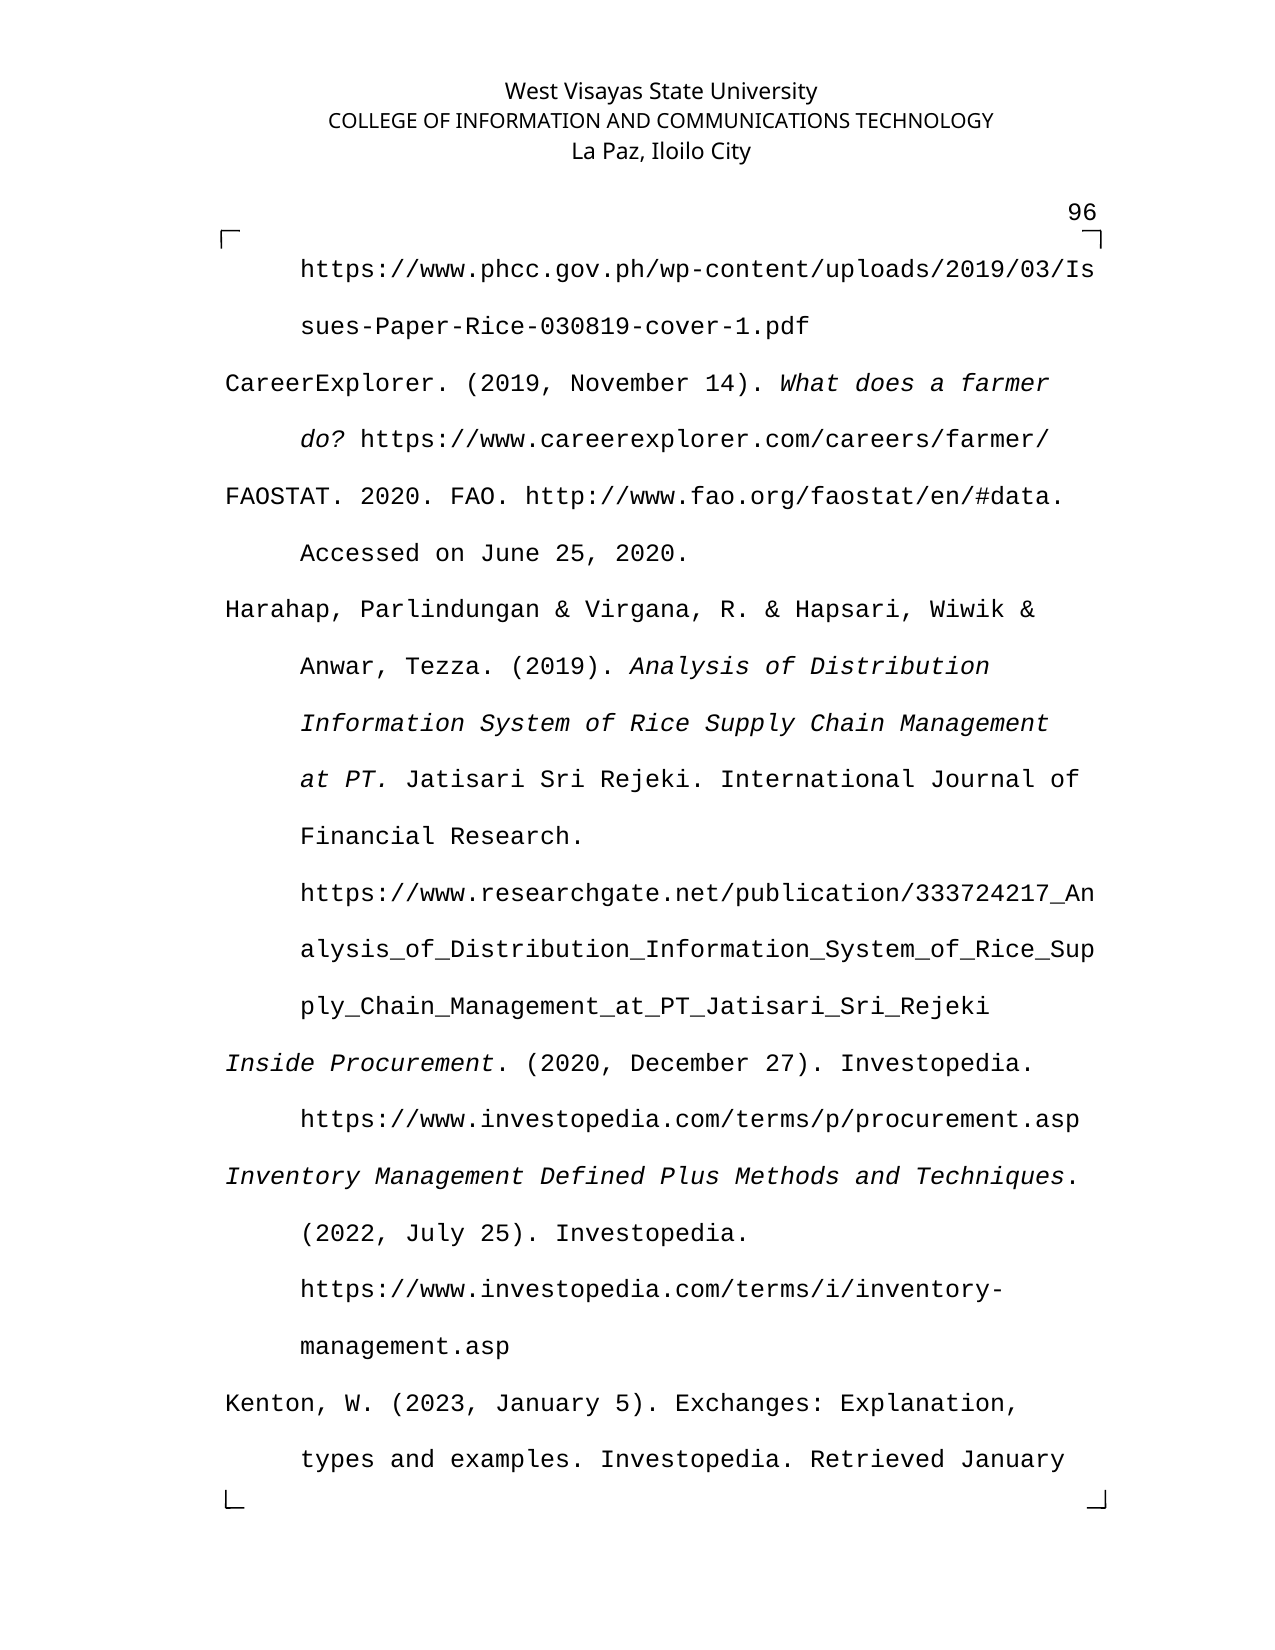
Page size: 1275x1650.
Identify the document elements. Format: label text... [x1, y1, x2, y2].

text FAOSTAT. 2020. FAO. http://www.fao.org/faostat/en/#data. Accessed on June 25, 2020. [225, 484, 1097, 569]
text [225, 257, 1097, 342]
text Inventory Management Defined Plus Methods and Techniques. (2022, July 25). Investopedia. https://www.investopedia.com/terms/i/inventory-management.asp [225, 1164, 1097, 1362]
text Inside Procurement. (2020, December 27). Investopedia. https://www.investopedia.com/terms/p/procurement.asp [225, 1050, 1097, 1135]
text CareerExplorer. (2019, November 14). What does a farmer do? https://www.careerexplorer.com/careers/farmer/ [225, 370, 1097, 455]
text Harahap, Parlindungan & Virgana, R. & Hapsari, Wiwik & Anwar, Tezza. (2019). Analysis of Distribution Information System of Rice Supply Chain Management at PT. Jatisari Sri Rejeki. International Journal of Financial Research. https://www.researchgate.net/publication/333724217_Analysis_of_Distribution_Information_System_of_Rice_Supply_Chain_Management_at_PT_Jatisari_Sri_Rejeki [225, 597, 1097, 1022]
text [225, 1390, 1097, 1475]
